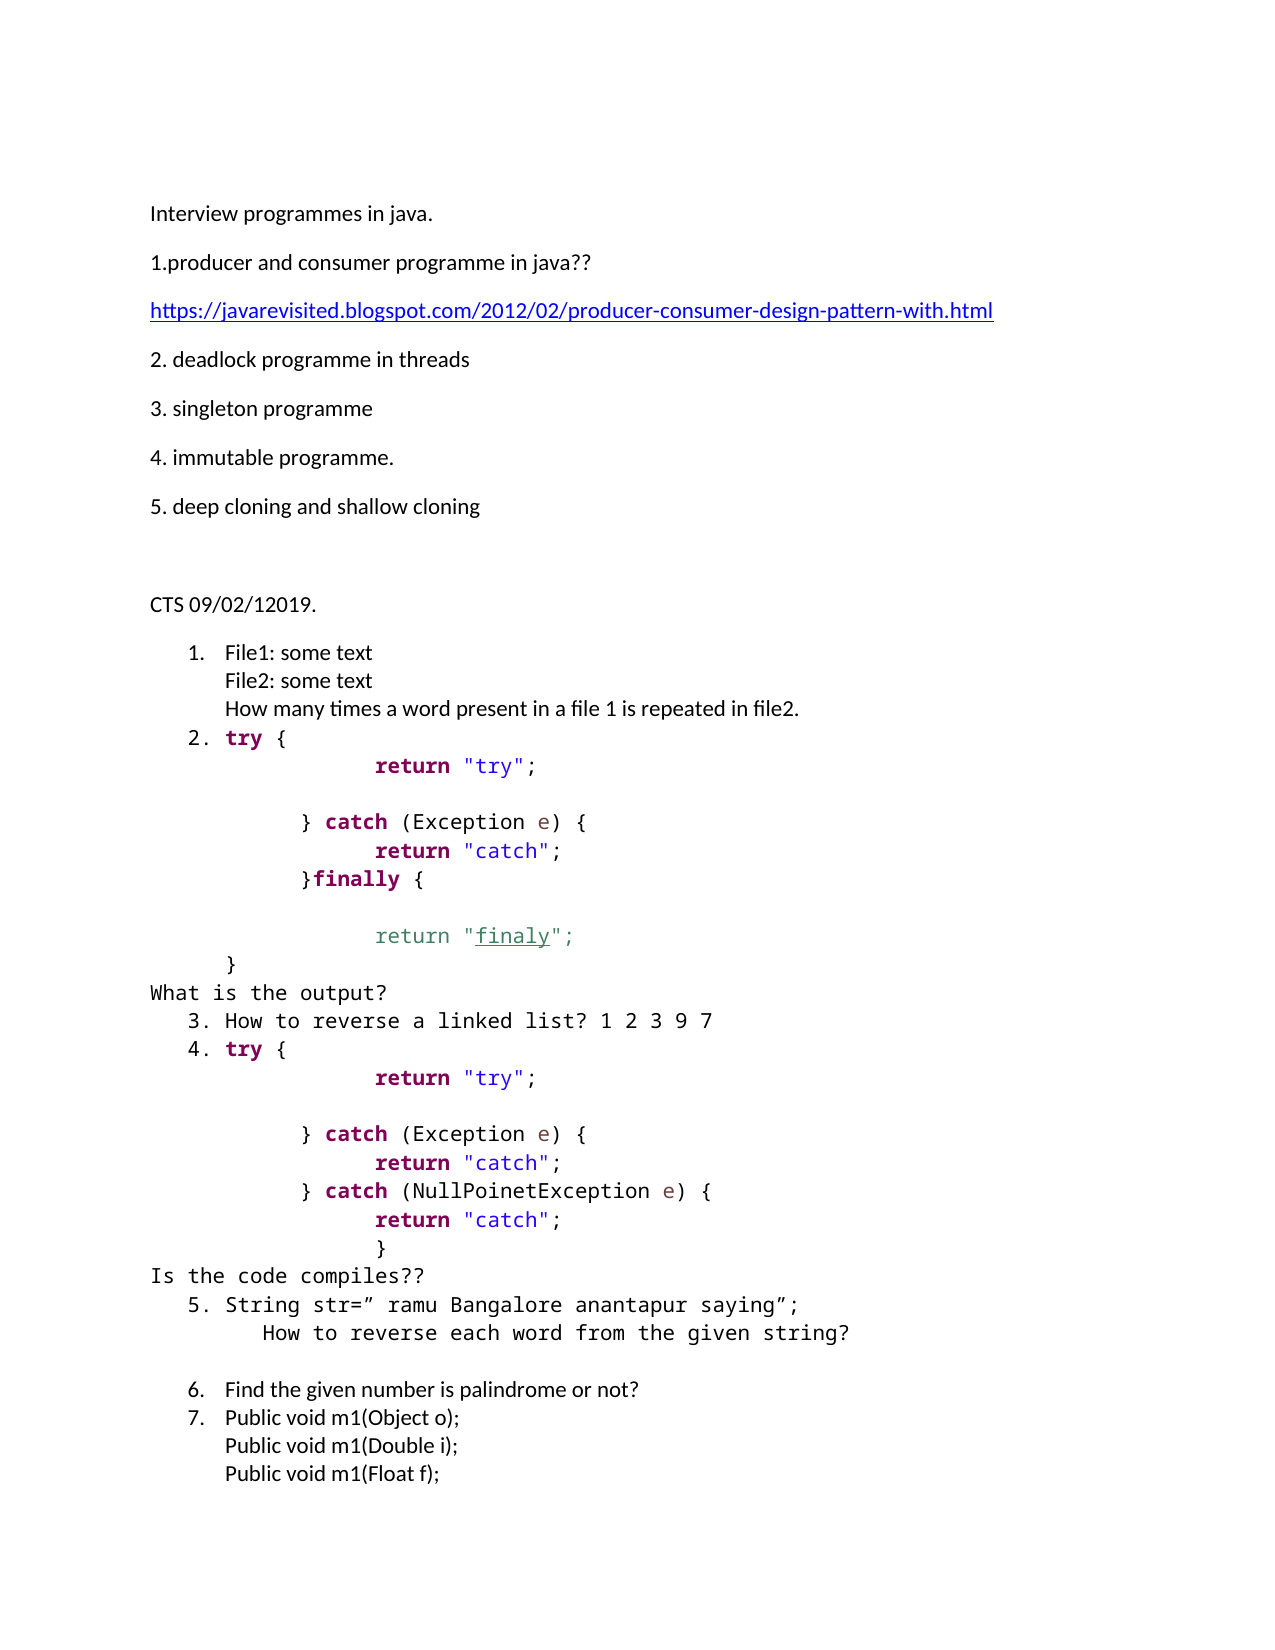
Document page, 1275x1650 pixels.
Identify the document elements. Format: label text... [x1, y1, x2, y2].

text 4. immutable programme. [150, 443, 1125, 471]
text CTS 09/02/12019. [150, 590, 1125, 618]
text return "catch"; [150, 836, 1125, 864]
text 5. deep cloning and shallow cloning [150, 492, 1125, 520]
list How many times a word present in a file 1 is repeated in file2. [225, 694, 1125, 723]
text }finally { [150, 864, 1125, 893]
list Public void m1(Float f); [225, 1459, 1125, 1487]
list File2: some text [225, 667, 1125, 694]
text } catch (Exception e) { [150, 1119, 1125, 1148]
list Public void m1(Double i); [225, 1431, 1125, 1459]
text 2. deadlock programme in threads [150, 345, 1125, 373]
list How to reverse a linked list? 1 2 3 9 7 [187, 1006, 1125, 1034]
text return "catch"; [150, 1148, 1125, 1176]
list try { [187, 1034, 1125, 1063]
text Interview programmes in java. [150, 199, 1125, 227]
text } [150, 949, 1125, 978]
list Find the given number is palindrome or not? [187, 1375, 1125, 1403]
text What is the output? [150, 978, 1125, 1006]
text return "try"; [150, 1063, 1125, 1091]
list How to reverse each word from the given string? [262, 1318, 1125, 1347]
list } [225, 1233, 1125, 1262]
list File1: some text [187, 638, 1125, 667]
text 3. singleton programme [150, 394, 1125, 422]
text return "try"; [150, 751, 1125, 779]
text } catch (NullPoinetException e) { [150, 1176, 1125, 1205]
list String str=” ramu Bangalore anantapur saying”; [187, 1290, 1125, 1318]
list try { [187, 723, 1125, 751]
text Is the code compiles?? [150, 1262, 1125, 1290]
text return "finaly"; [150, 921, 1125, 949]
text return "catch"; [150, 1205, 1125, 1233]
text https://javarevisited.blogspot.com/2012/02/producer-consumer-design-pattern-with.html [150, 297, 1125, 324]
list Public void m1(Object o); [187, 1403, 1125, 1431]
text 1.producer and consumer programme in java?? [150, 248, 1125, 276]
text } catch (Exception e) { [150, 807, 1125, 836]
